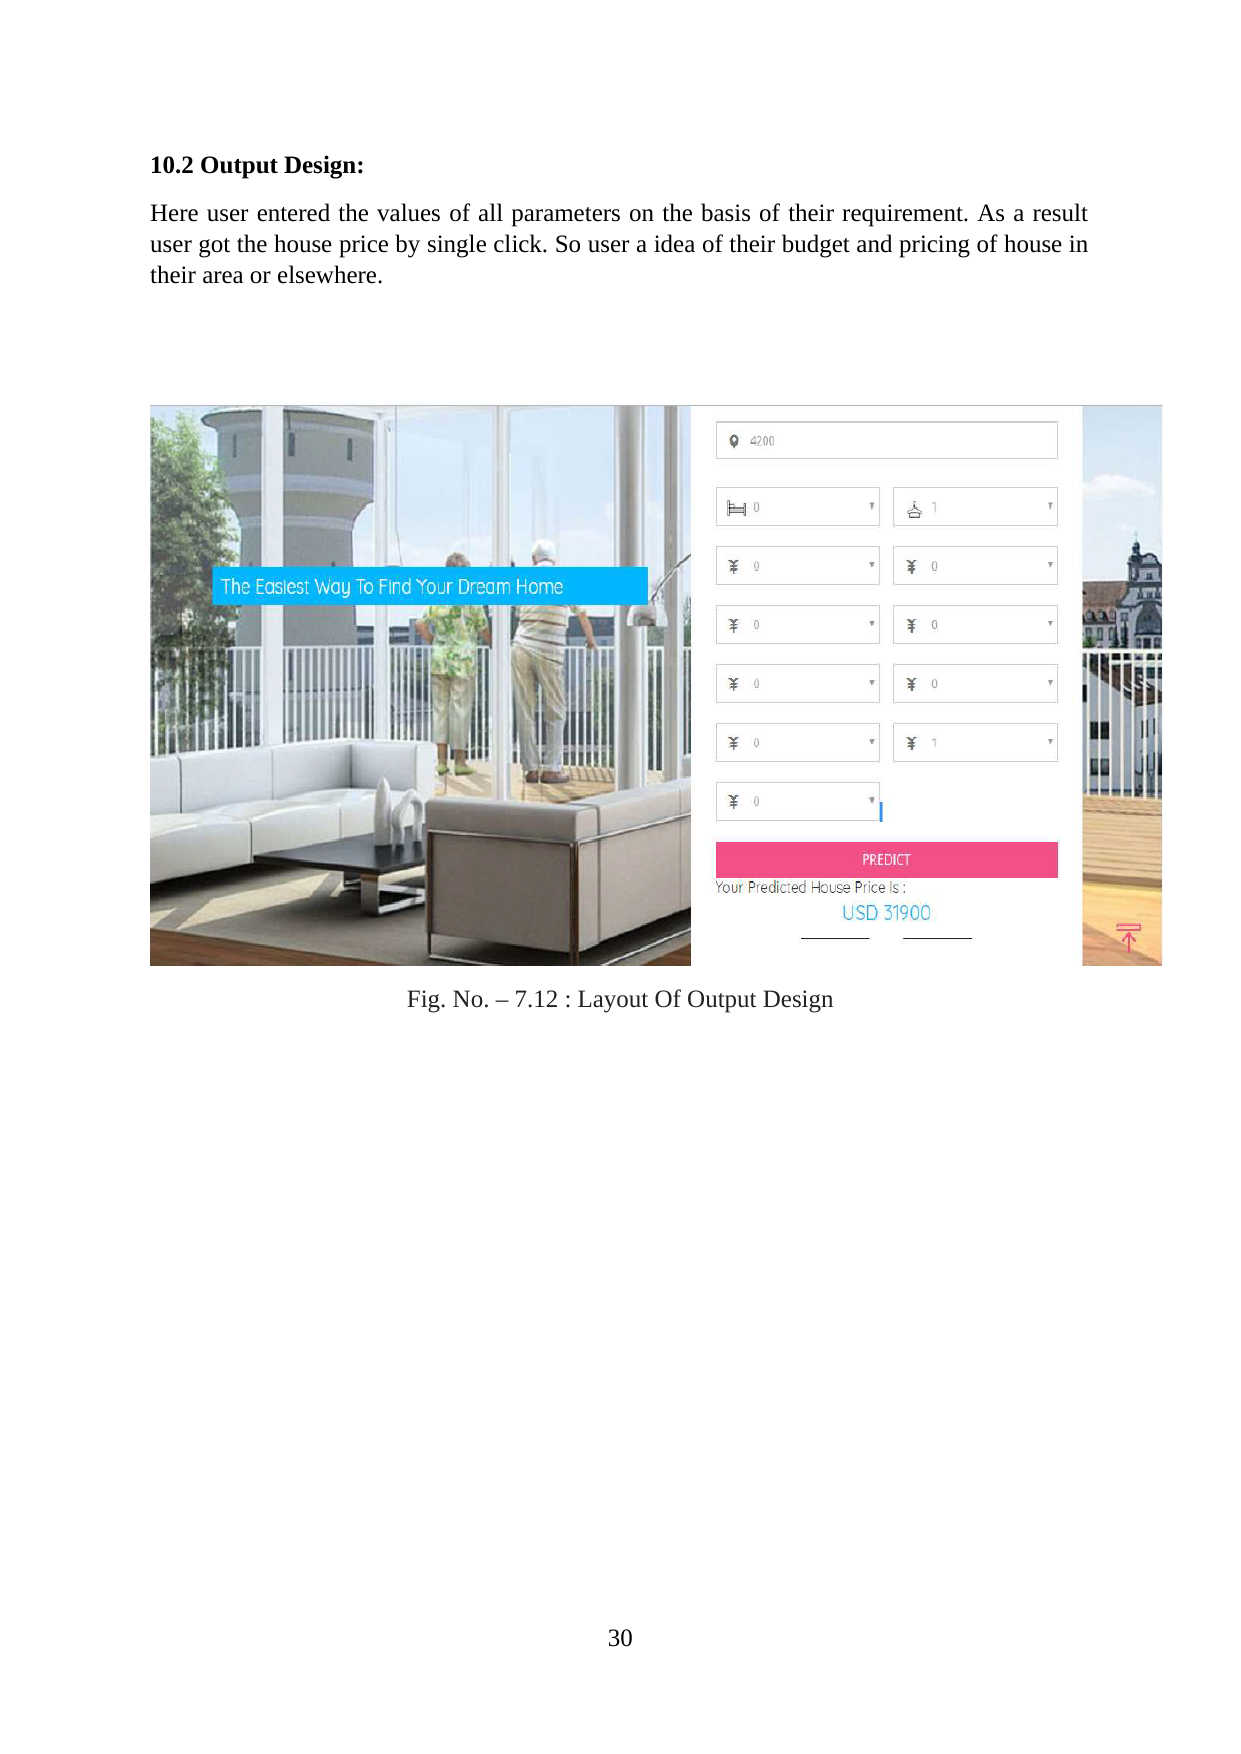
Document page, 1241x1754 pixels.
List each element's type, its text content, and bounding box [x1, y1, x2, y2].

text 10.2 Output Design: [150, 150, 1090, 179]
picture [150, 402, 1163, 966]
text Here user entered the values of all parameters on the basis of their requirement. As a result user got the house price by single click. So user a idea of their budget and pricing of house in their area or elsewhere. [150, 198, 1090, 288]
text Fig. No. – 7.12 : Layout Of Output Design [150, 984, 1090, 1013]
